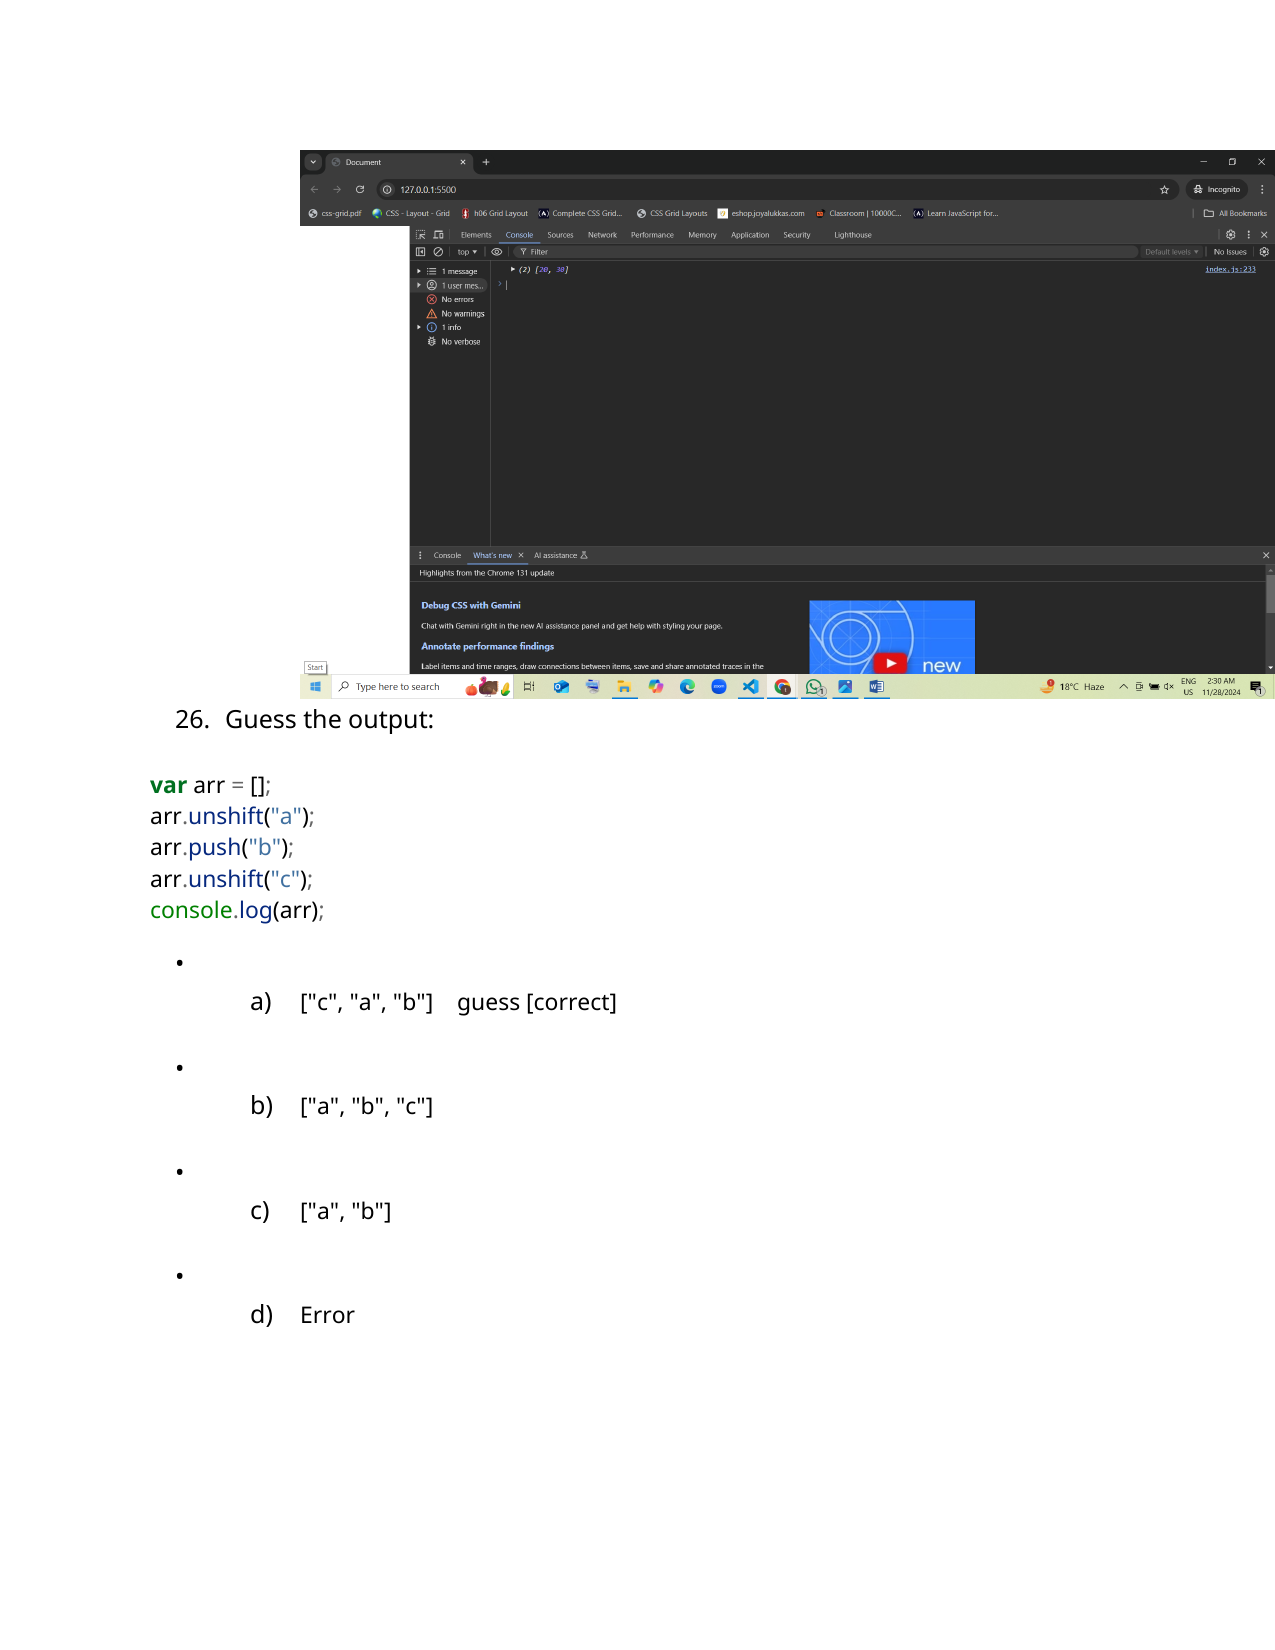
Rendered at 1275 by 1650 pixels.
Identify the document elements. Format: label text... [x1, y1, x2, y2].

list Error [250, 1297, 1125, 1331]
text var arr = []; arr.unshift("a"); arr.push("b"); arr.unshift("c"); console.log(arr); [150, 769, 1125, 925]
list Guess the output: [175, 702, 1125, 765]
picture [300, 150, 1275, 699]
list ["a", "b"] [250, 1192, 1125, 1255]
list ["c", "a", "b"] guess [correct] [250, 984, 1125, 1046]
list ["a", "b", "c"] [250, 1088, 1125, 1151]
